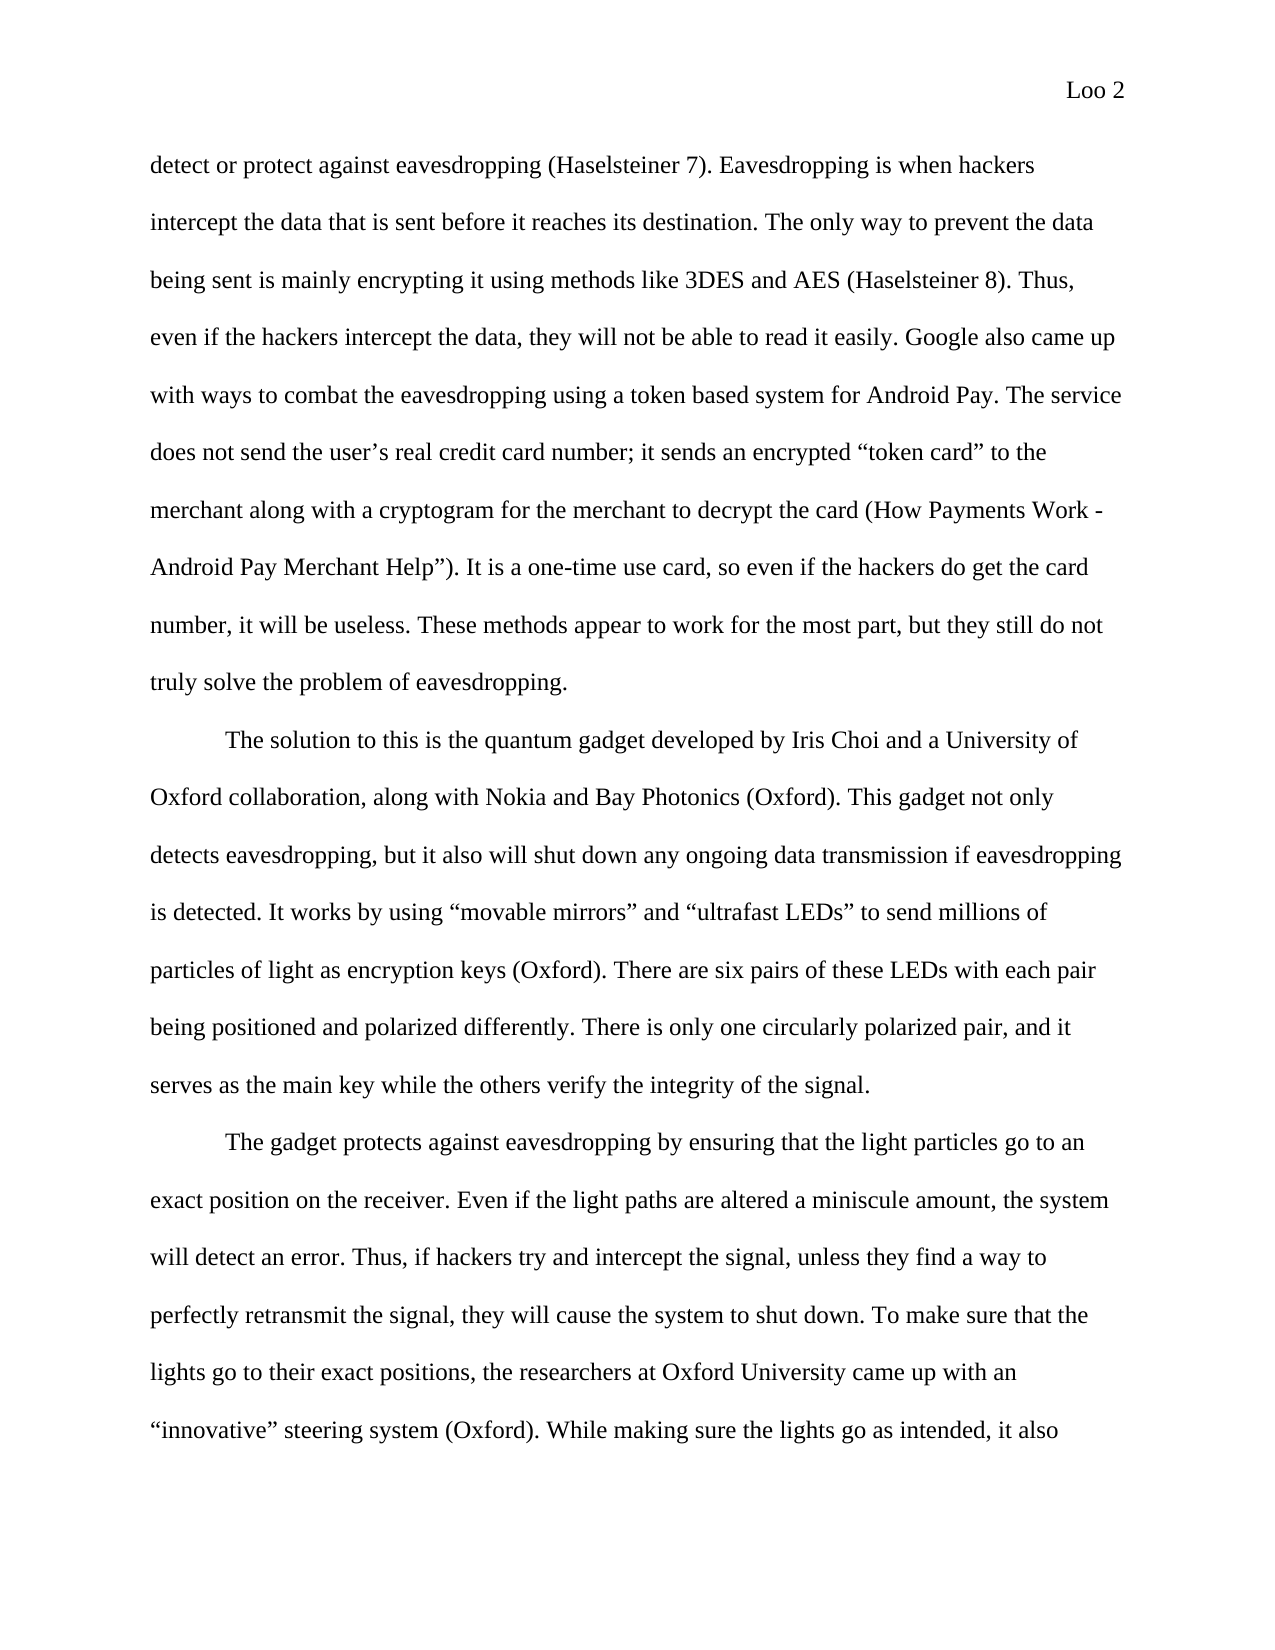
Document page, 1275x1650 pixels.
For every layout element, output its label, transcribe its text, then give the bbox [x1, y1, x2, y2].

text The solution to this is the quantum gadget developed by Iris Choi and a University of Oxford collaboration, along with Nokia and Bay Photonics (Oxford). This gadget not only detects eavesdropping, but it also will shut down any ongoing data transmission if eavesdropping is detected. It works by using “movable mirrors” and “ultrafast LEDs” to send millions of particles of light as encryption keys (Oxford). There are six pairs of these LEDs with each pair being positioned and polarized differently. There is only one circularly polarized pair, and it serves as the main key while the others verify the integrity of the signal. [150, 725, 1125, 1099]
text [150, 1127, 1125, 1444]
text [150, 150, 1125, 696]
